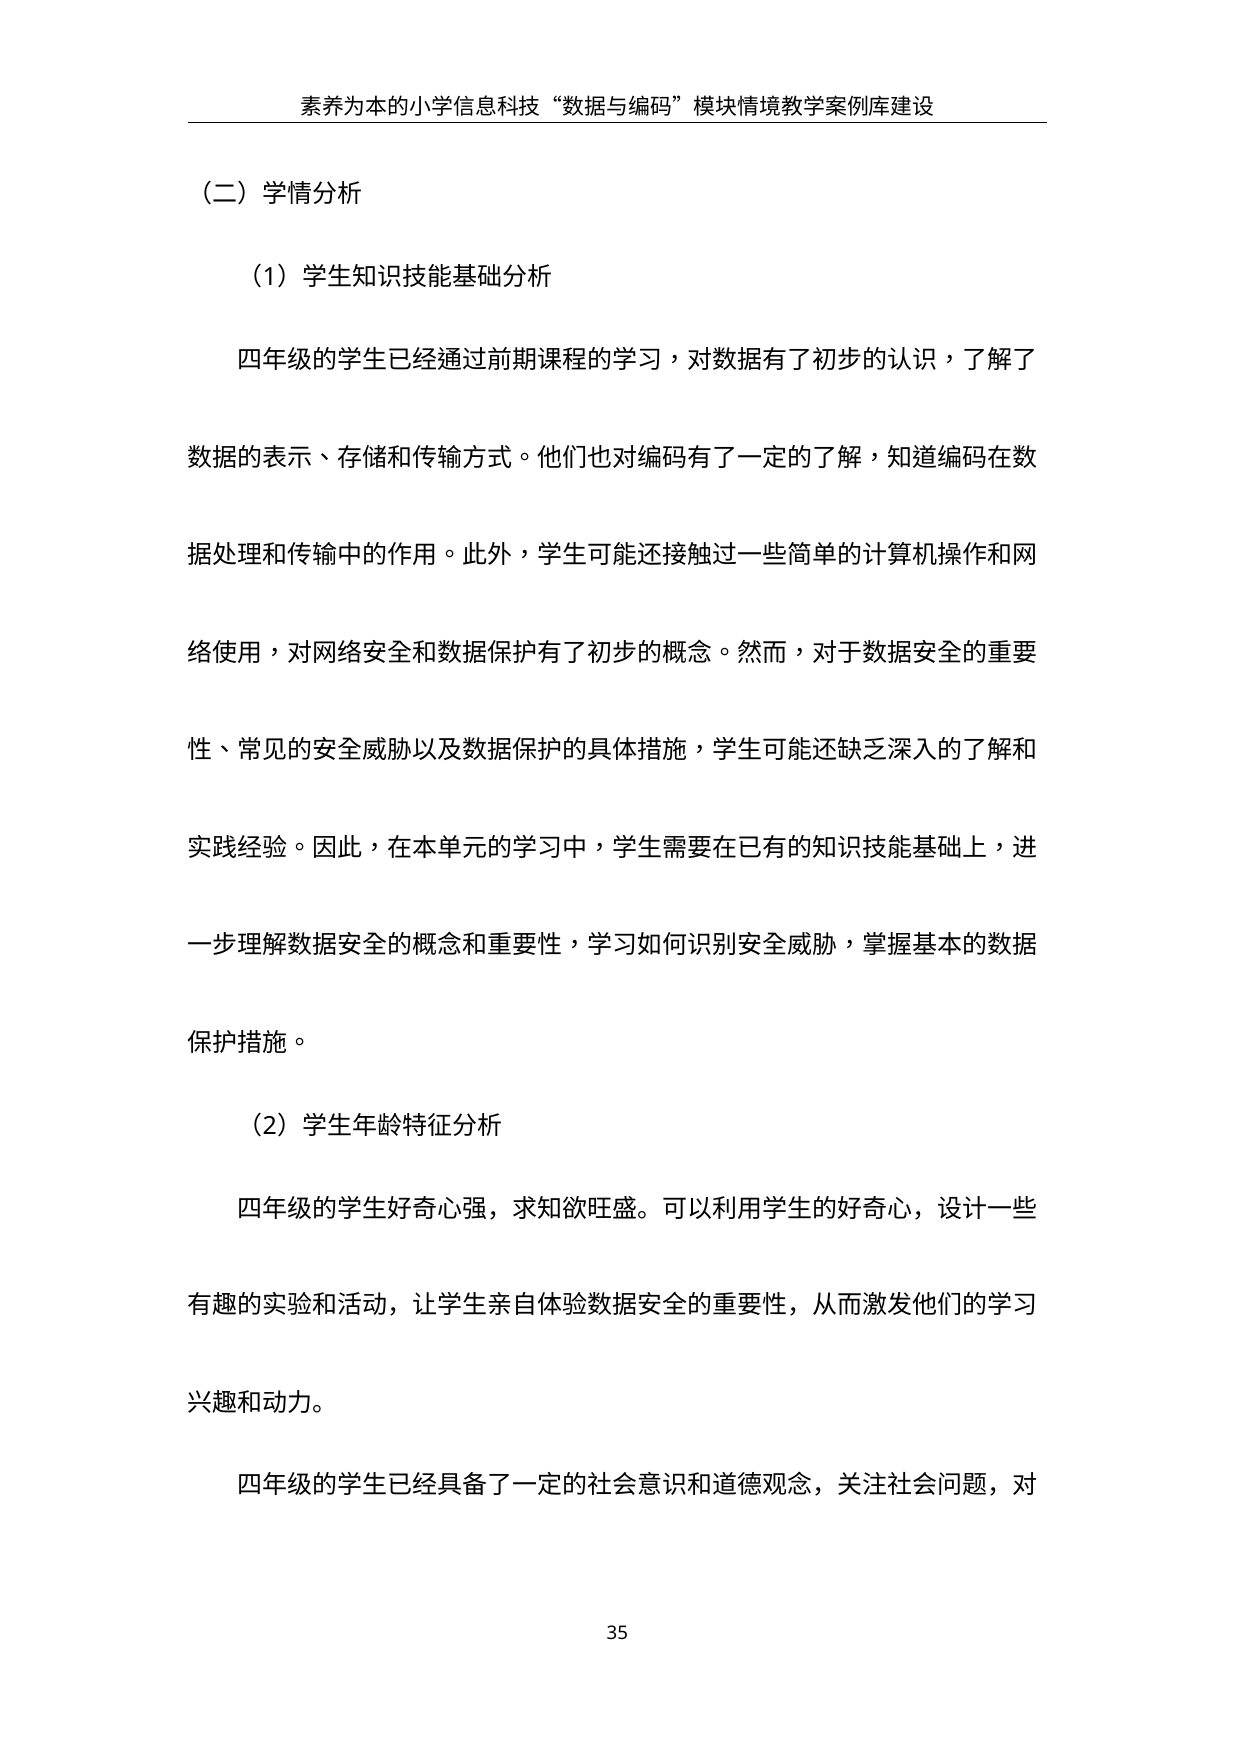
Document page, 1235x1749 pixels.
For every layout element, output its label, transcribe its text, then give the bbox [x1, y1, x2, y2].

text （1）学生知识技能基础分析 [187, 242, 1047, 307]
list （二）学情分析 [187, 159, 1047, 224]
text 四年级的学生已经通过前期课程的学习，对数据有了初步的认识，了解了数据的表示、存储和传输方式。他们也对编码有了一定的了解，知道编码在数据处理和传输中的作用。此外，学生可能还接触过一些简单的计算机操作和网络使用，对网络安全和数据保护有了初步的概念。然而，对于数据安全的重要性、常见的安全威胁以及数据保护的具体措施，学生可能还缺乏深入的了解和实践经验。因此，在本单元的学习中，学生需要在已有的知识技能基础上，进一步理解数据安全的概念和重要性，学习如何识别安全威胁，掌握基本的数据保护措施。 [187, 325, 1047, 1073]
text （2）学生年龄特征分析 [187, 1091, 1047, 1156]
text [187, 1451, 1047, 1516]
text 四年级的学生好奇心强，求知欲旺盛。可以利用学生的好奇心，设计一些有趣的实验和活动，让学生亲自体验数据安全的重要性，从而激发他们的学习兴趣和动力。 [187, 1174, 1047, 1434]
